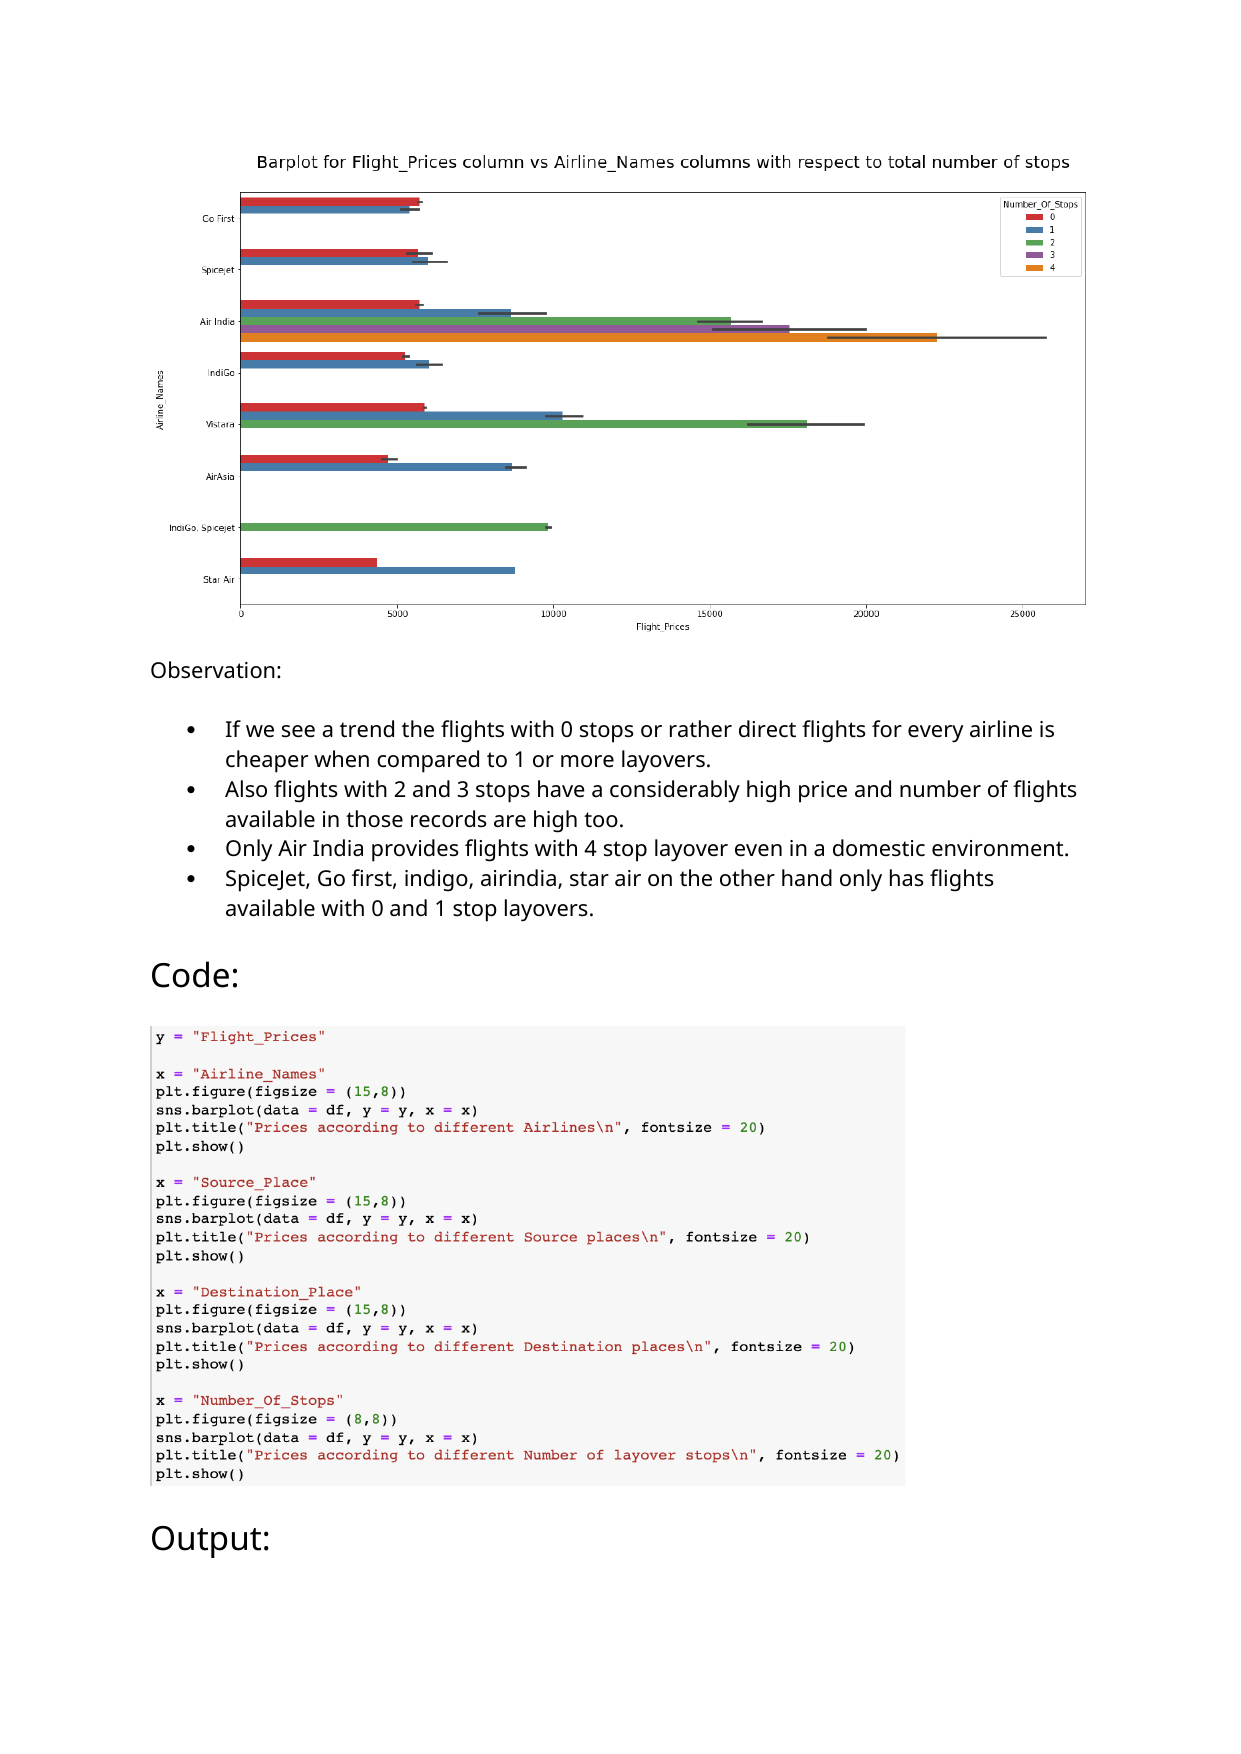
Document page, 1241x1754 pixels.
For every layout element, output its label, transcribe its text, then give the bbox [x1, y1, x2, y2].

list If we see a trend the flights with 0 stops or rather direct flights for every airline is cheaper when compared to 1 or more layovers. [187, 714, 1090, 774]
text Code: [150, 952, 1090, 997]
list Also flights with 2 and 3 stops have a considerably high price and number of flights available in those records are high too. [187, 774, 1090, 833]
picture [150, 150, 1091, 637]
text Output: [150, 1515, 1090, 1560]
list SpiceJet, Go first, indigo, airindia, star air on the other hand only has flights available with 0 and 1 stop layovers. [187, 863, 1090, 923]
text Observation: [150, 655, 1090, 685]
picture [150, 1026, 906, 1486]
list Only Air India provides flights with 4 stop layover even in a domestic environment. [187, 833, 1090, 863]
